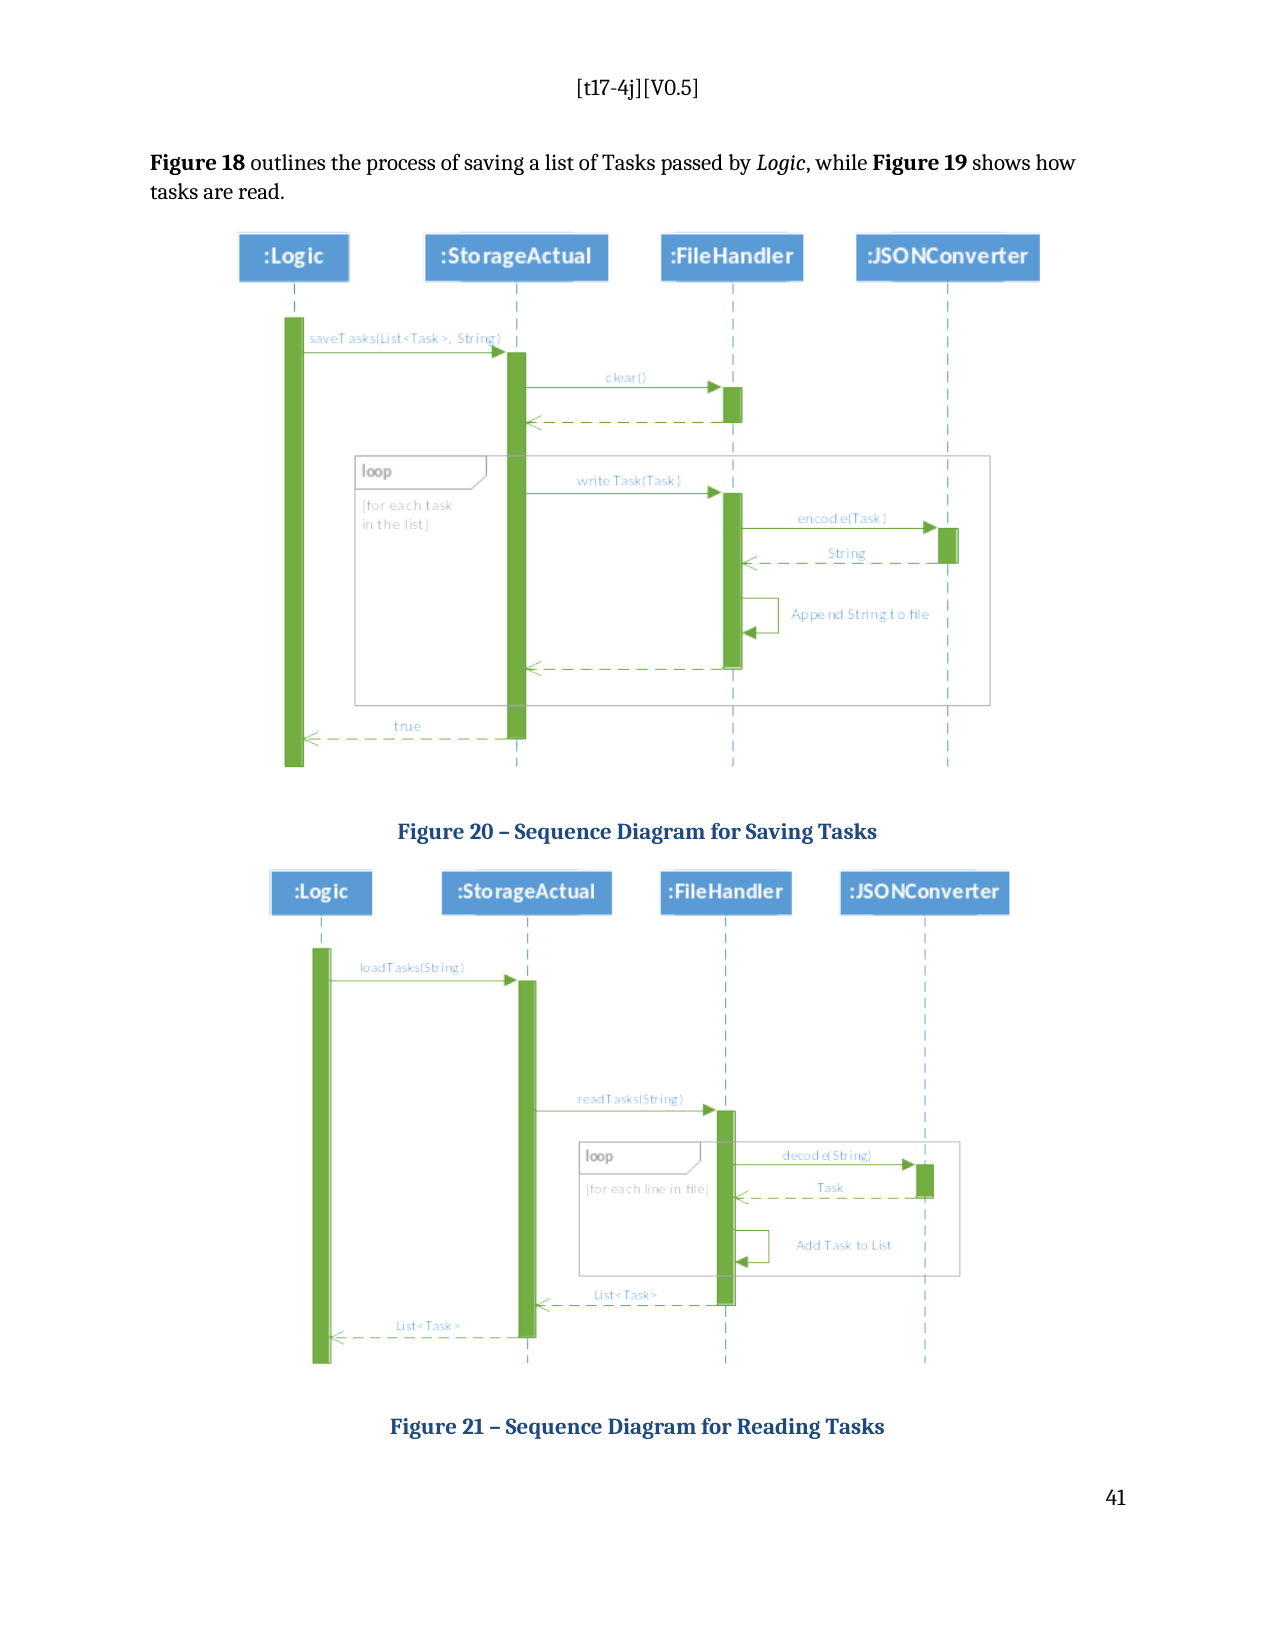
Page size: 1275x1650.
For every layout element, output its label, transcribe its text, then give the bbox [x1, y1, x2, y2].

text Figure 18 outlines the process of saving a list of Tasks passed by Logic, while Figure 19 shows how tasks are read. [150, 150, 1125, 205]
